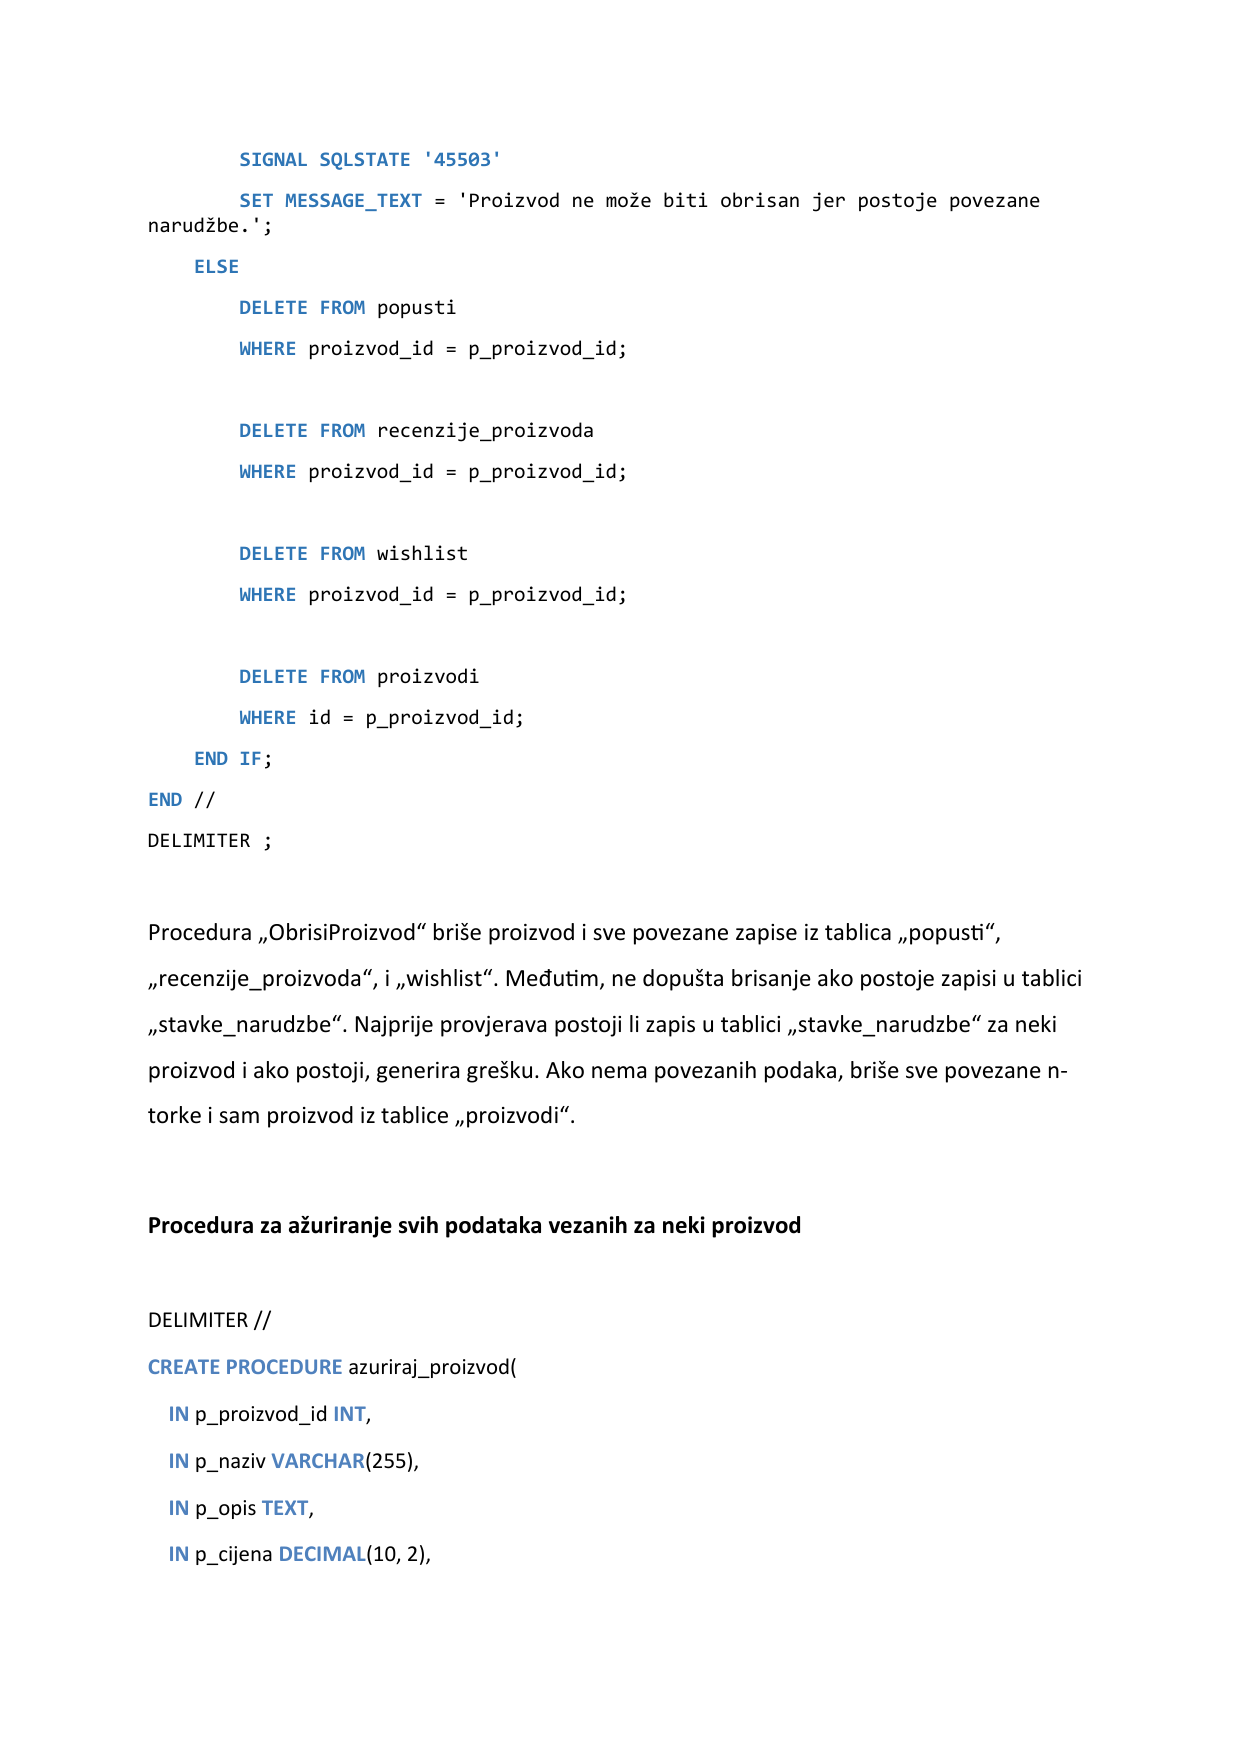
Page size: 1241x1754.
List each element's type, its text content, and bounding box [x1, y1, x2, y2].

text WHERE proizvod_id = p_proizvod_id; [148, 582, 1093, 607]
text Procedura „ObrisiProizvod“ briše proizvod i sve povezane zapise iz tablica „popusti“, „recenzije_proizvoda“, i „wishlist“. Međutim, ne dopušta brisanje ako postoje zapisi u tablici „stavke_narudzbe“. Najprije provjerava postoji li zapis u tablici „stavke_narudzbe“ za neki proizvod i ako postoji, generira grešku. Ako nema povezanih podaka, briše sve povezane n-torke i sam proizvod iz tablice „proizvodi“. [148, 917, 1093, 1130]
text DELETE FROM popusti [148, 295, 1093, 319]
text IN p_opis TEXT, [148, 1493, 1093, 1521]
text DELIMITER ; [148, 829, 1093, 853]
text ELSE [148, 254, 1093, 278]
text DELETE FROM recenzije_proizvoda [148, 418, 1093, 443]
text END IF; [148, 747, 1093, 771]
text DELETE FROM proizvodi [148, 664, 1093, 689]
text DELETE FROM wishlist [148, 541, 1093, 566]
text WHERE proizvod_id = p_proizvod_id; [148, 459, 1093, 484]
text IN p_cijena DECIMAL(10, 2), [148, 1539, 1093, 1568]
text SET MESSAGE_TEXT = 'Proizvod ne može biti obrisan jer postoje povezane narudžbe.'; [148, 189, 1093, 237]
text IN p_proizvod_id INT, [148, 1399, 1093, 1427]
text WHERE proizvod_id = p_proizvod_id; [148, 336, 1093, 361]
text IN p_naziv VARCHAR(255), [148, 1446, 1093, 1474]
text WHERE id = p_proizvod_id; [148, 706, 1093, 730]
text Procedura za ažuriranje svih podataka vezanih za neki proizvod [148, 1209, 1093, 1239]
text CREATE PROCEDURE azuriraj_proizvod( [148, 1352, 1093, 1380]
text DELIMITER // [148, 1305, 1093, 1333]
text SIGNAL SQLSTATE '45503' [148, 148, 1093, 172]
text END // [148, 788, 1093, 812]
